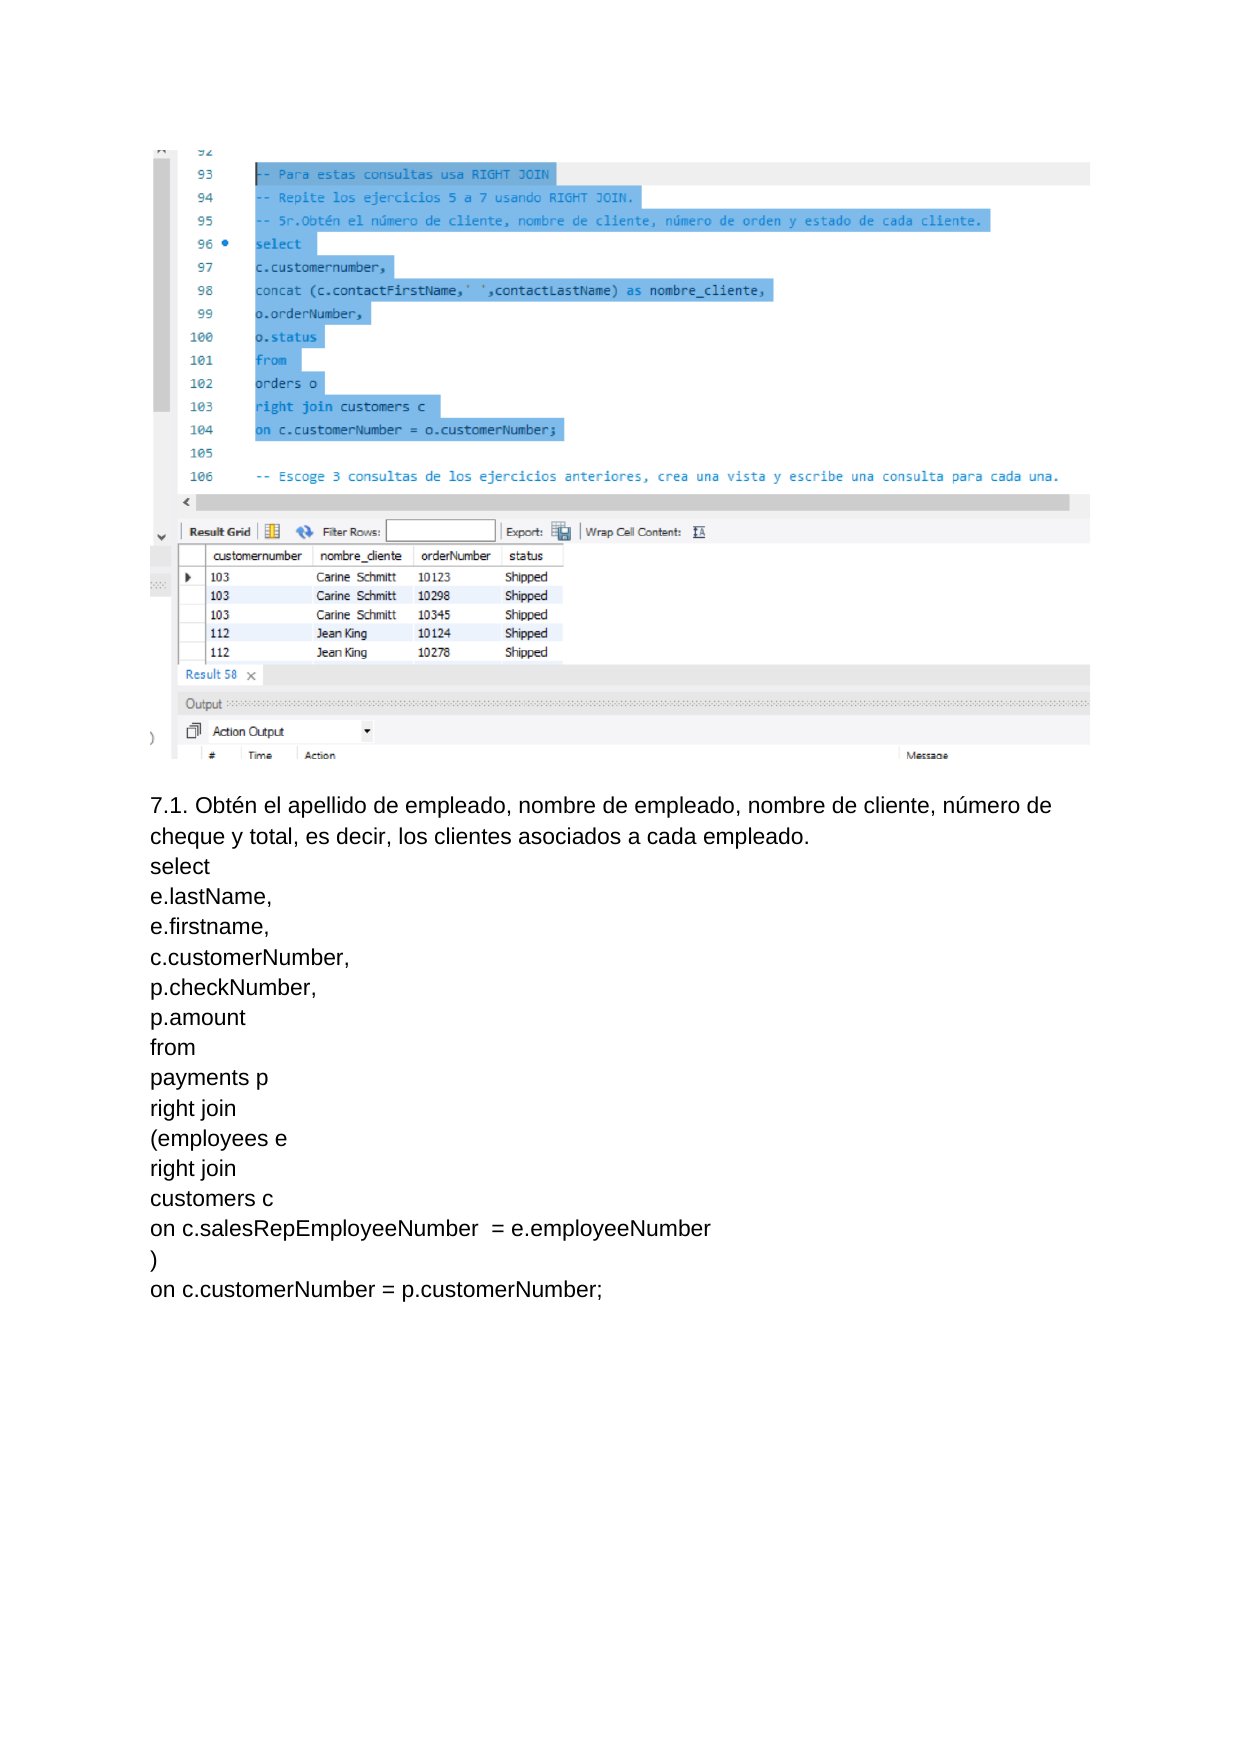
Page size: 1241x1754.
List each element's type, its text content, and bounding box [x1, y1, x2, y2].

text 7.1. Obtén el apellido de empleado, nombre de empleado, nombre de cliente, número de cheque y total, es decir, los clientes asociados a cada empleado. [150, 792, 1090, 849]
text (employees e [150, 1125, 1090, 1151]
text customers c [150, 1185, 1090, 1211]
text p.checkNumber, [150, 974, 1090, 1000]
text right join [150, 1094, 1090, 1121]
text select [150, 853, 1090, 879]
text ) [150, 1246, 1090, 1272]
text right join [150, 1155, 1090, 1181]
text e.lastName, [150, 883, 1090, 909]
text on c.salesRepEmployeeNumber = e.employeeNumber [150, 1215, 1090, 1242]
text c.customerNumber, [150, 943, 1090, 970]
text from [150, 1034, 1090, 1060]
picture [150, 150, 1091, 759]
text on c.customerNumber = p.customerNumber; [150, 1276, 1090, 1302]
text payments p [150, 1064, 1090, 1091]
text e.firstname, [150, 913, 1090, 939]
text p.amount [150, 1004, 1090, 1030]
